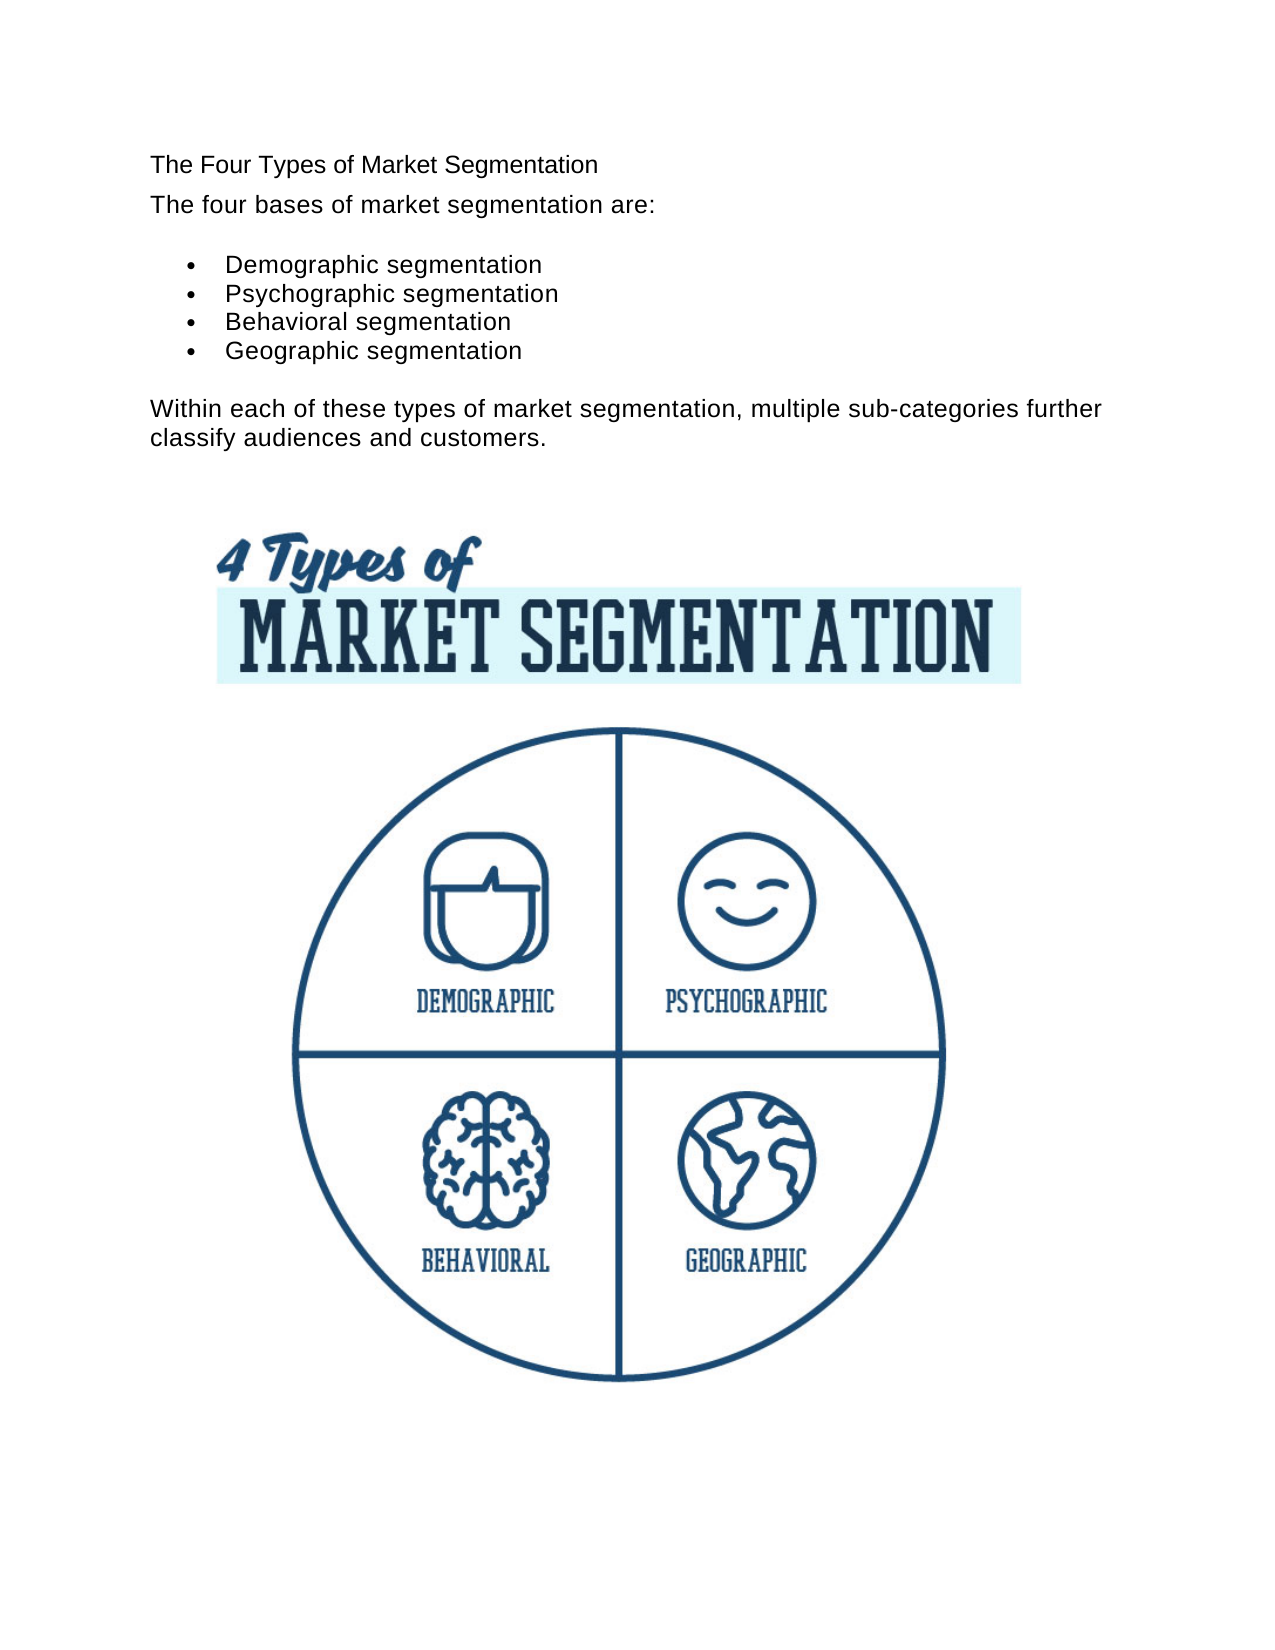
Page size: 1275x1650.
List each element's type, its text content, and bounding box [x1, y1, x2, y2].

text The four bases of market segmentation are: [150, 190, 1125, 218]
picture [150, 482, 1088, 1421]
list Behavioral segmentation [187, 307, 1125, 336]
list Psychographic segmentation [187, 278, 1125, 307]
list Geographic segmentation [187, 336, 1125, 365]
list Demographic segmentation [187, 250, 1125, 278]
subtitle The Four Types of Market Segmentation [150, 150, 1125, 179]
text Within each of these types of market segmentation, multiple sub-categories further classify audiences and customers. [150, 394, 1125, 451]
